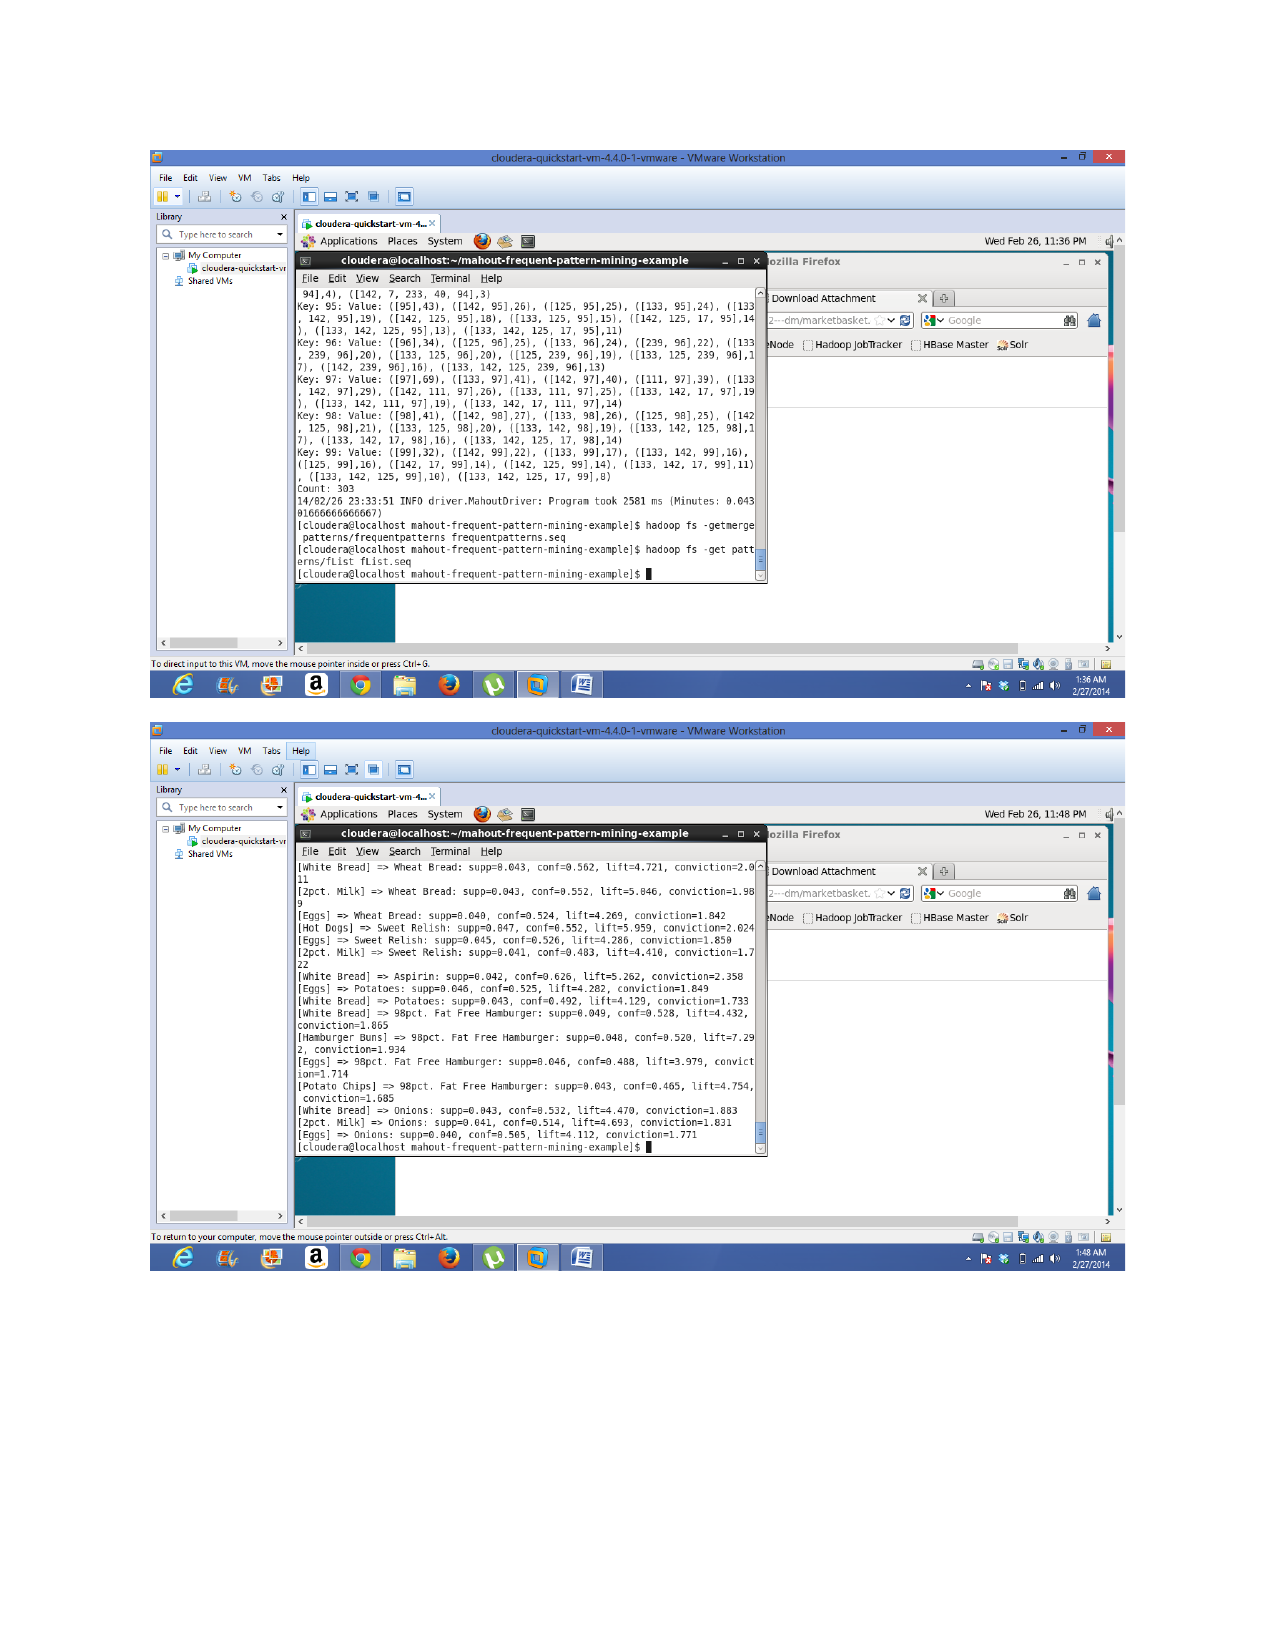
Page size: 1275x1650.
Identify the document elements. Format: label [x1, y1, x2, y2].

picture [150, 722, 1125, 1271]
picture [150, 150, 1125, 698]
